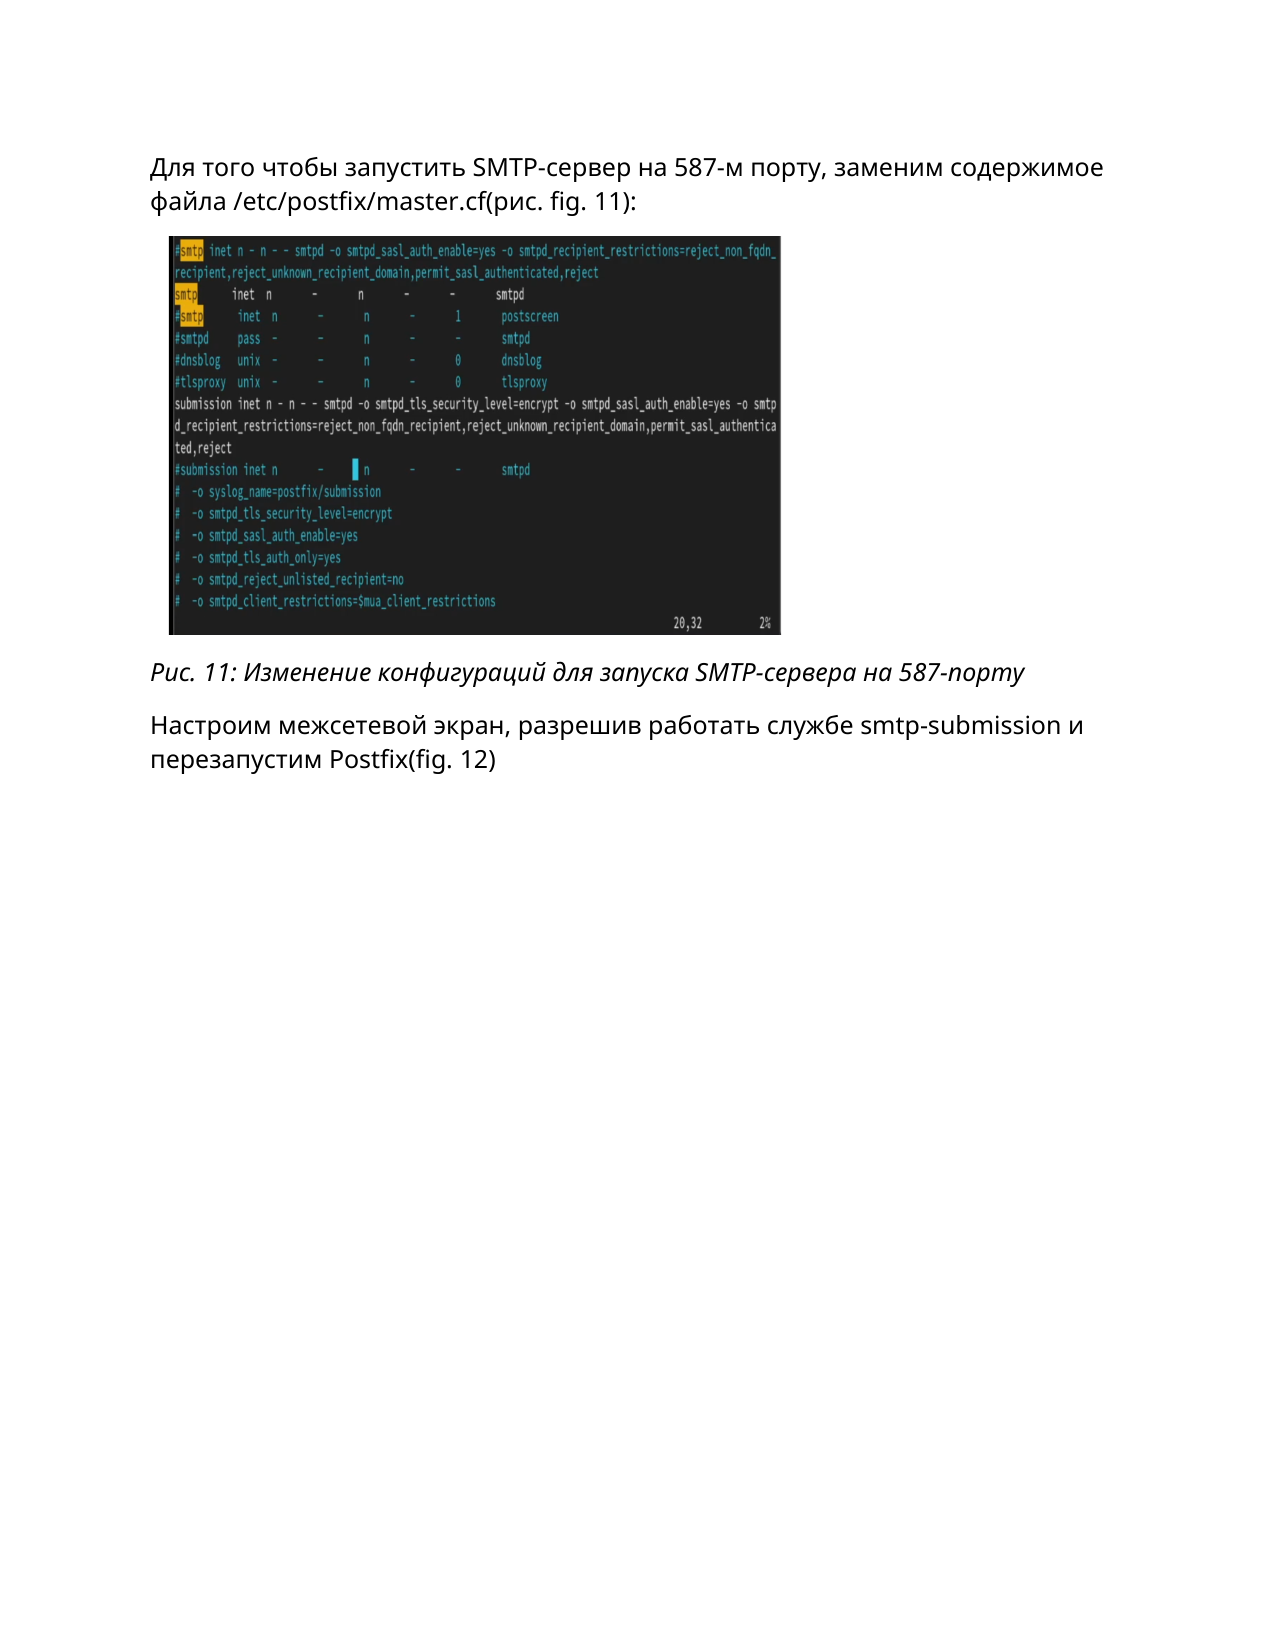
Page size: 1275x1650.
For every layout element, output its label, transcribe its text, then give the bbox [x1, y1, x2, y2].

text Для того чтобы запустить SMTP-сервер на 587-м порту, заменим содержимое файла /etc/postfix/master.cf(рис. fig. 11): [150, 150, 1125, 218]
picture [168, 236, 782, 635]
text Рис. 11: Изменение конфигураций для запуска SMTP-сервера на 587-порту [150, 655, 1125, 689]
text Настроим межсетевой экран, разрешив работать службе smtp-submission и перезапустим Postfix(fig. 12) [150, 708, 1125, 776]
